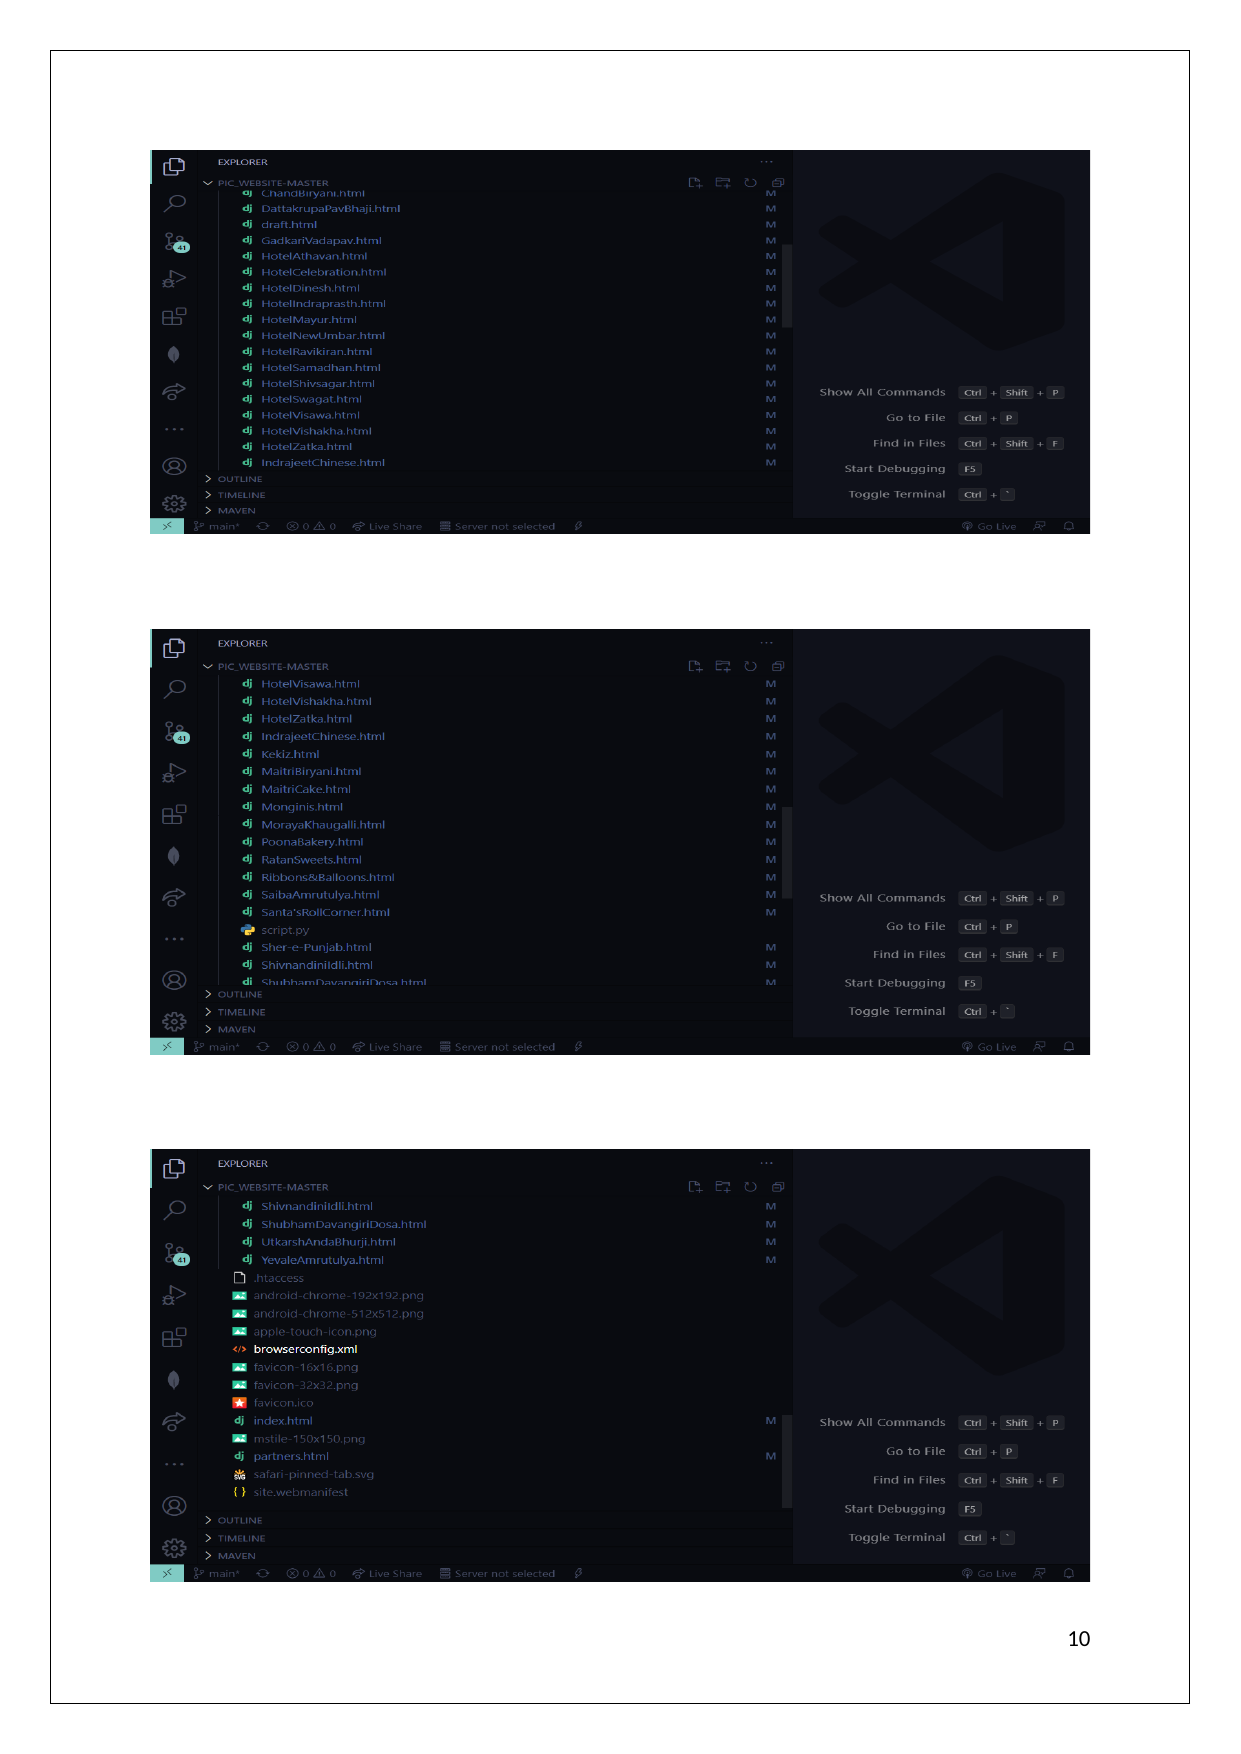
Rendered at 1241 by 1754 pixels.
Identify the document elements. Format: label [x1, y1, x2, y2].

picture [150, 150, 1091, 534]
picture [150, 629, 1091, 1055]
picture [150, 1149, 1091, 1582]
